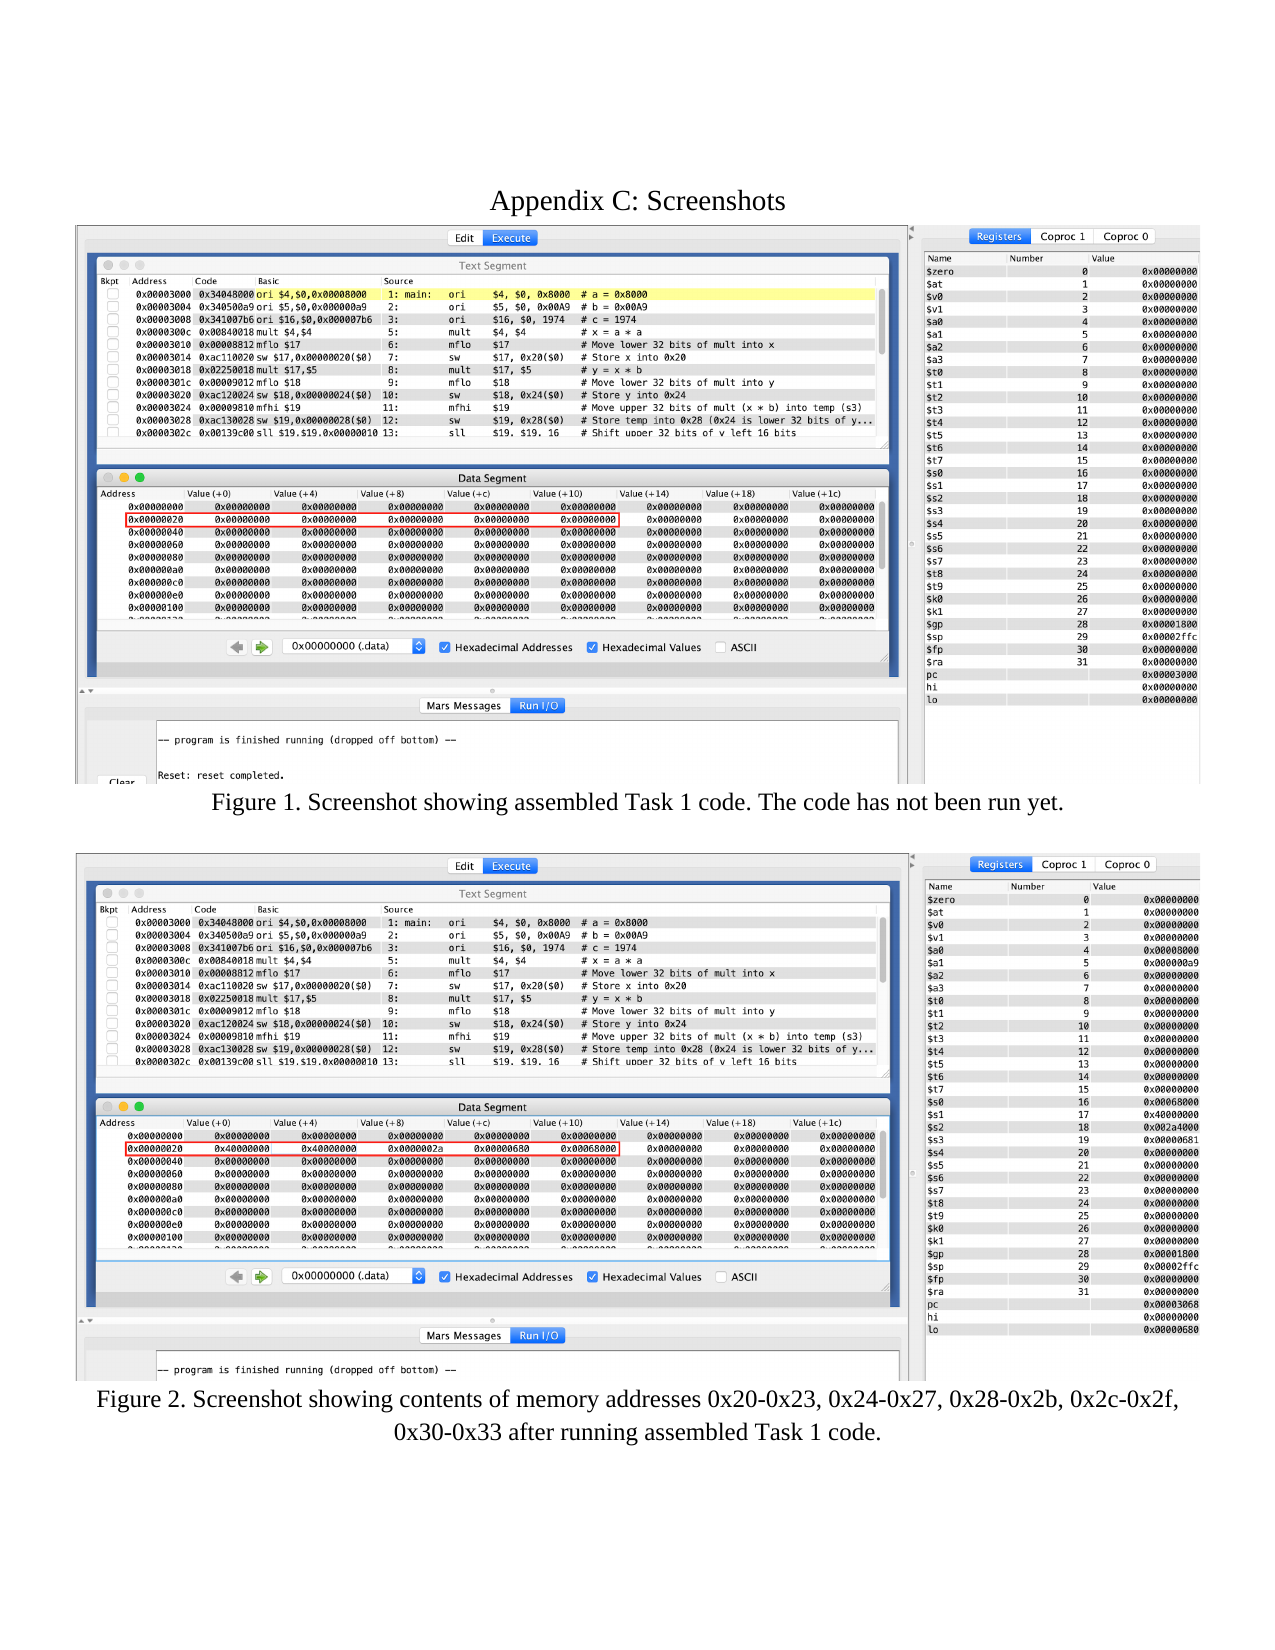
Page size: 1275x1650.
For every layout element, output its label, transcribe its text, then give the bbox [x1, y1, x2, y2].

picture [75, 853, 1200, 1381]
picture [75, 225, 1200, 784]
text Figure 1. Screenshot showing assembled Task 1 code. The code has not been run yet. [75, 787, 1200, 816]
text Figure 2. Screenshot showing contents of memory addresses 0x20-0x23, 0x24-0x27, 0x28-0x2b, 0x2c-0x2f, 0x30-0x33 after running assembled Task 1 code. [75, 1384, 1200, 1446]
subtitle Appendix C: Screenshots [75, 183, 1200, 217]
